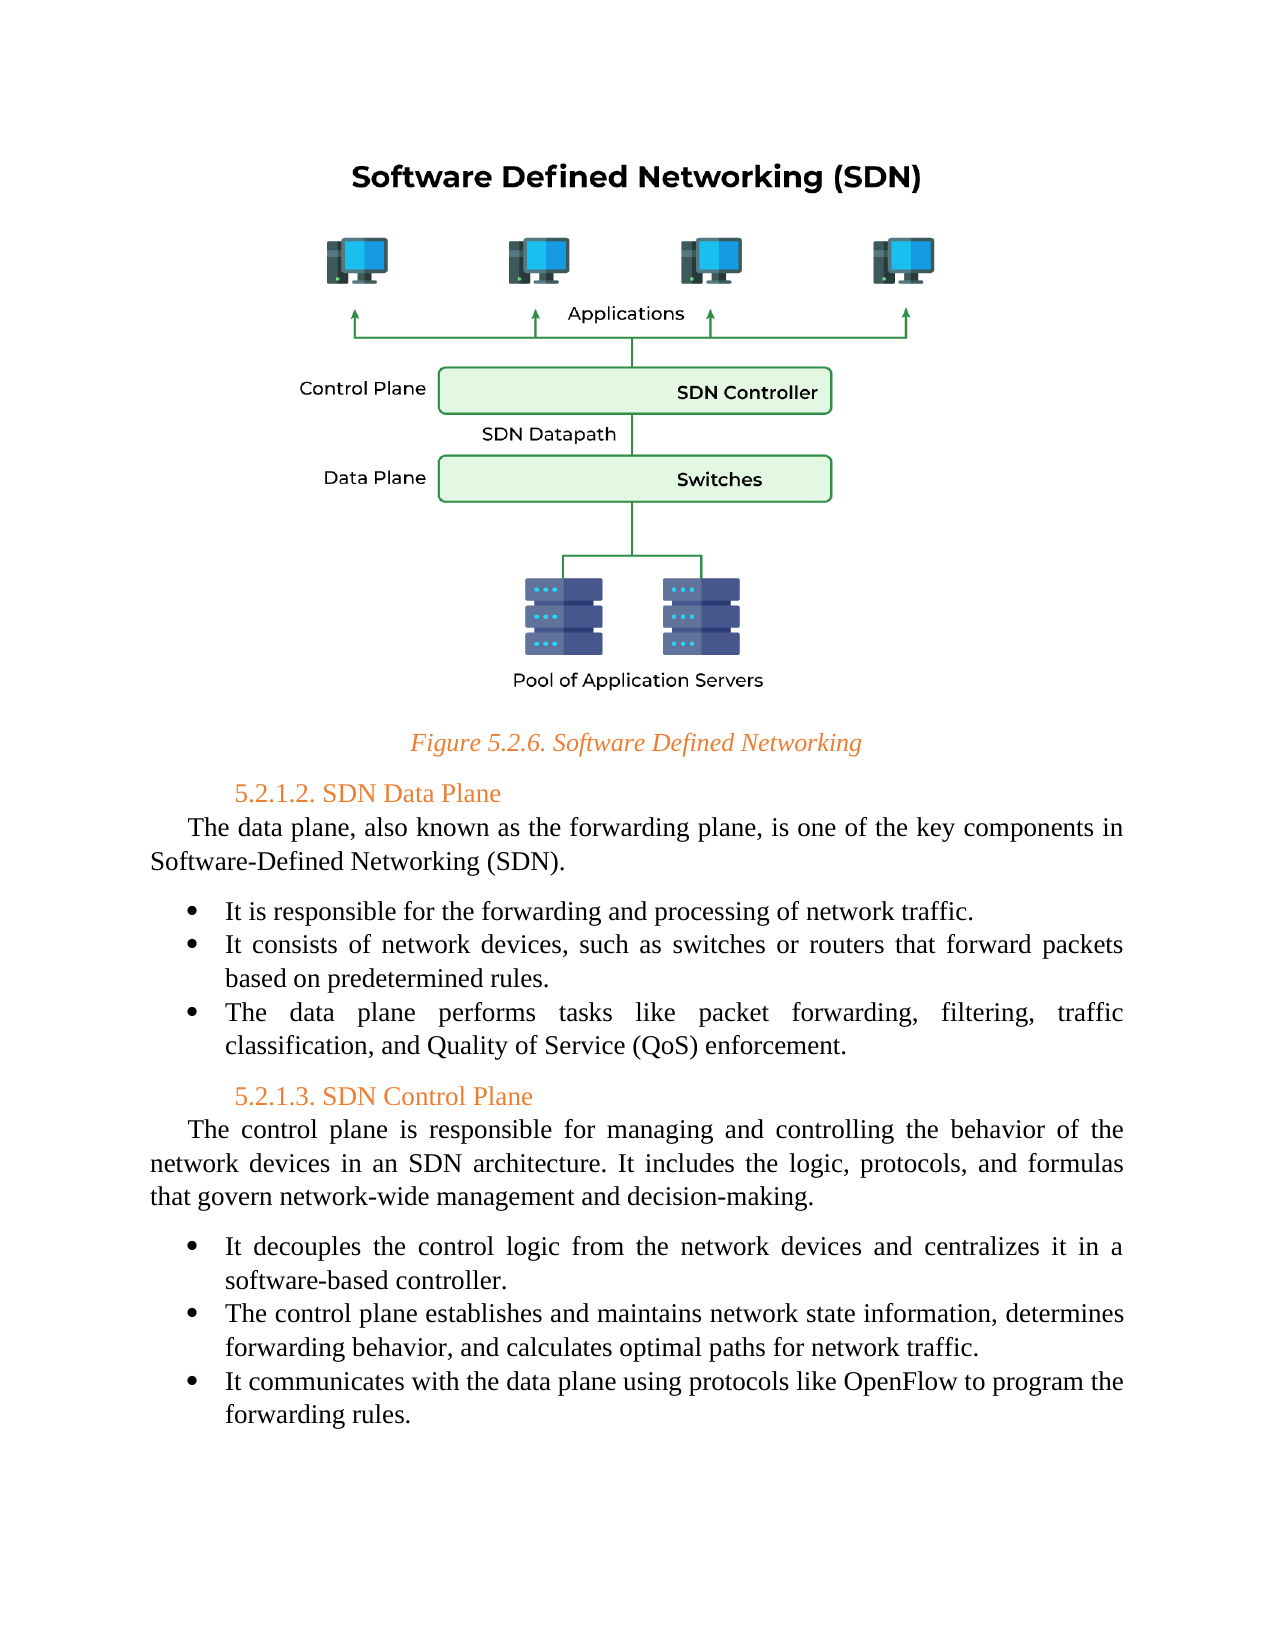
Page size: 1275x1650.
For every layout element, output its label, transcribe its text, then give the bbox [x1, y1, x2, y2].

list The control plane establishes and maintains network state information, determines forwarding behavior, and calculates optimal paths for network traffic. [187, 1298, 1125, 1362]
list The data plane performs tasks like packet forwarding, filtering, traffic classification, and Quality of Service (QoS) enforcement. [187, 996, 1125, 1061]
list It decouples the control logic from the network devices and centralizes it in a software-based controller. [187, 1230, 1125, 1295]
list It consists of network devices, such as switches or routers that forward packets based on predetermined rules. [187, 928, 1125, 993]
list It is responsible for the forwarding and processing of network traffic. [187, 895, 1125, 926]
text The data plane, also known as the forwarding plane, is one of the key components in Software-Defined Networking (SDN). [150, 811, 1125, 876]
list It communicates with the data plane using protocols like OpenFlow to program the forwarding rules. [187, 1365, 1125, 1429]
subtitle 5.2.1.2. SDN Data Plane [150, 777, 1125, 809]
picture [262, 150, 1013, 708]
subtitle 5.2.1.3. SDN Control Plane [150, 1079, 1125, 1111]
text The control plane is responsible for managing and controlling the behavior of the network devices in an SDN architecture. It includes the logic, protocols, and formulas that govern network-wide management and decision-making. [150, 1113, 1125, 1211]
